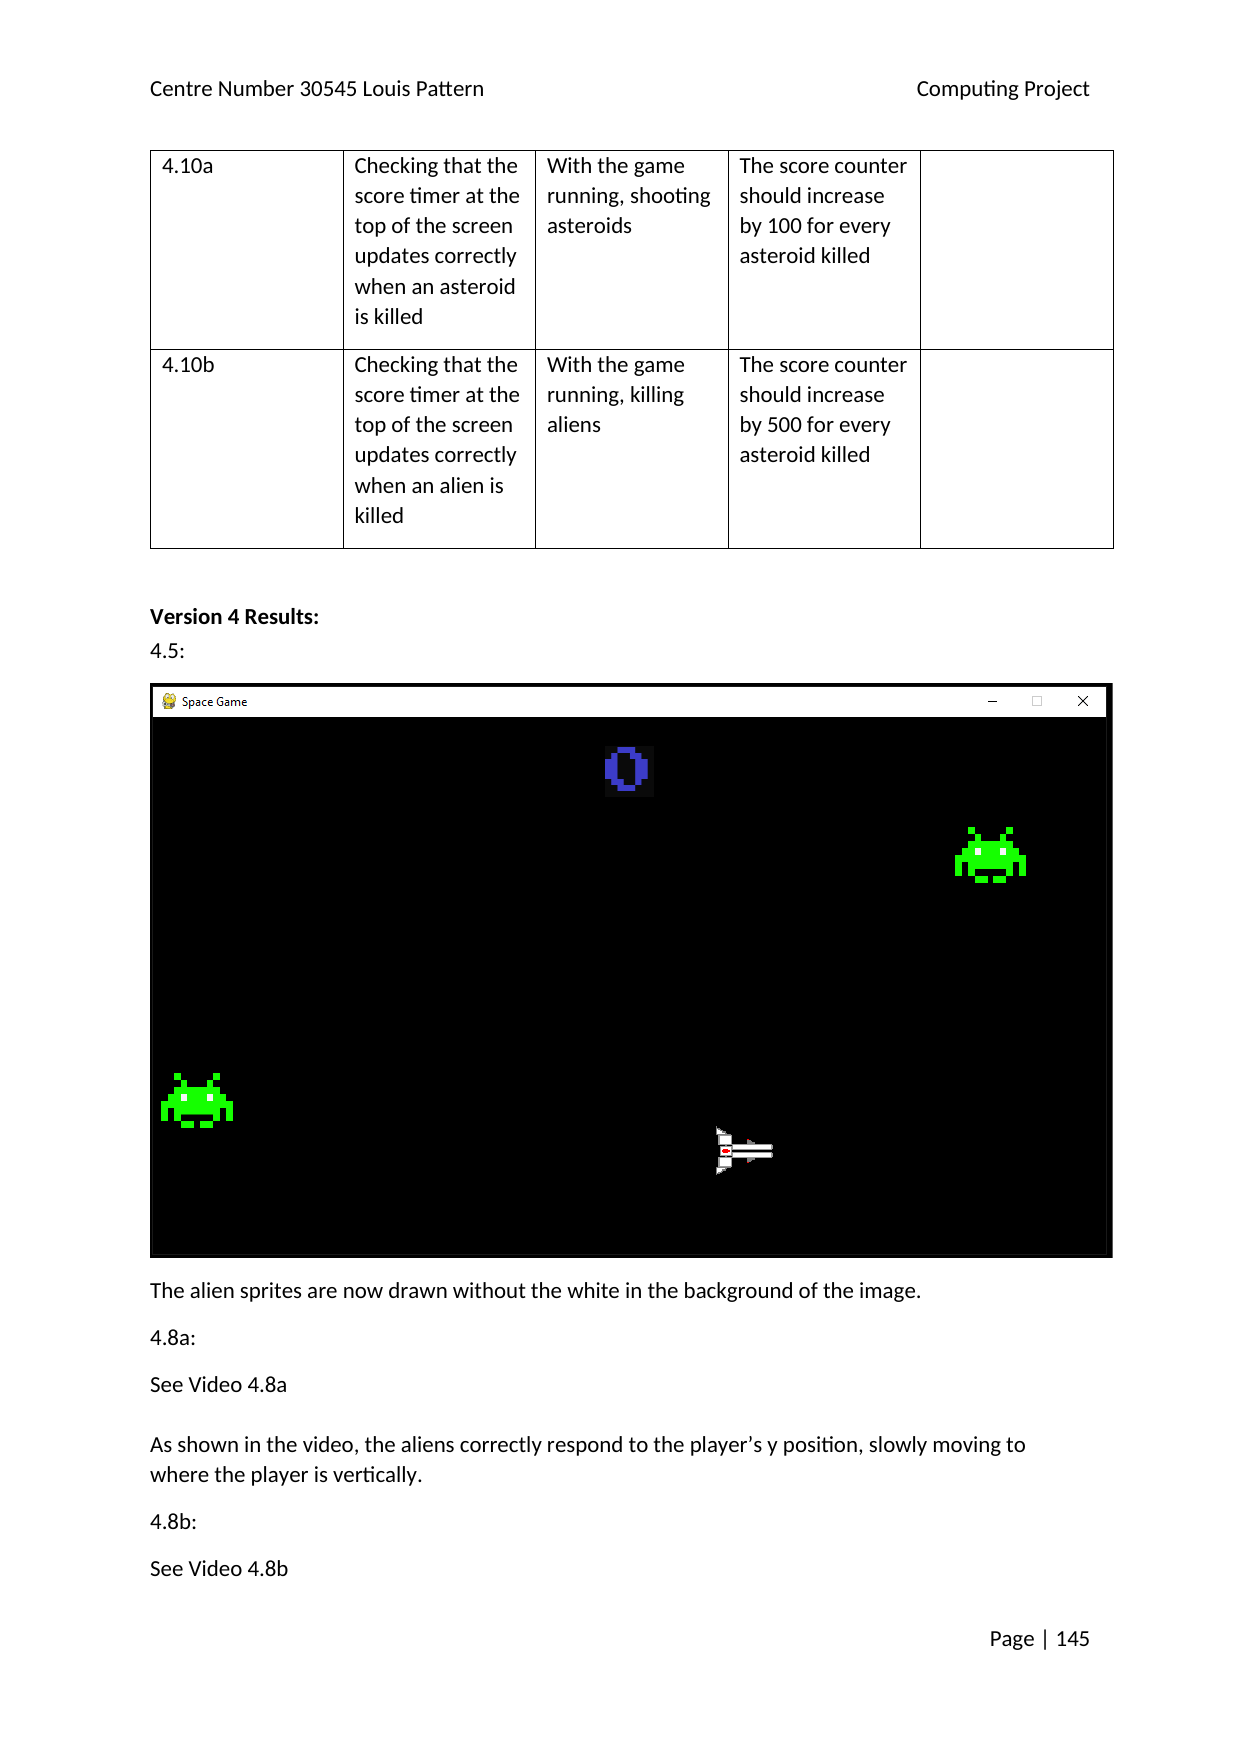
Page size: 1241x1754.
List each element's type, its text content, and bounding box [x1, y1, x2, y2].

subtitle Version 4 Results: [150, 602, 1090, 630]
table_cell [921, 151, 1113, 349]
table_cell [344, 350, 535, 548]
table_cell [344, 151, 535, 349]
picture [150, 683, 1113, 1258]
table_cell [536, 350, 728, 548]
text See Video 4.8a As shown in the video, the aliens correctly respond to the player’s y position, slowly moving to where the player is vertically. [150, 1370, 1090, 1488]
text The alien sprites are now drawn without the white in the background of the image. [150, 1276, 1090, 1304]
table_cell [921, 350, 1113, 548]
text 4.8a: [150, 1323, 1090, 1351]
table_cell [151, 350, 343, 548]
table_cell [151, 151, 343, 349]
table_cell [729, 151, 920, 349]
text 4.5: [150, 636, 1090, 664]
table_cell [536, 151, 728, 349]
text 4.8b: [150, 1507, 1090, 1535]
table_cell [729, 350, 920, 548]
text See Video 4.8b [150, 1554, 1090, 1582]
